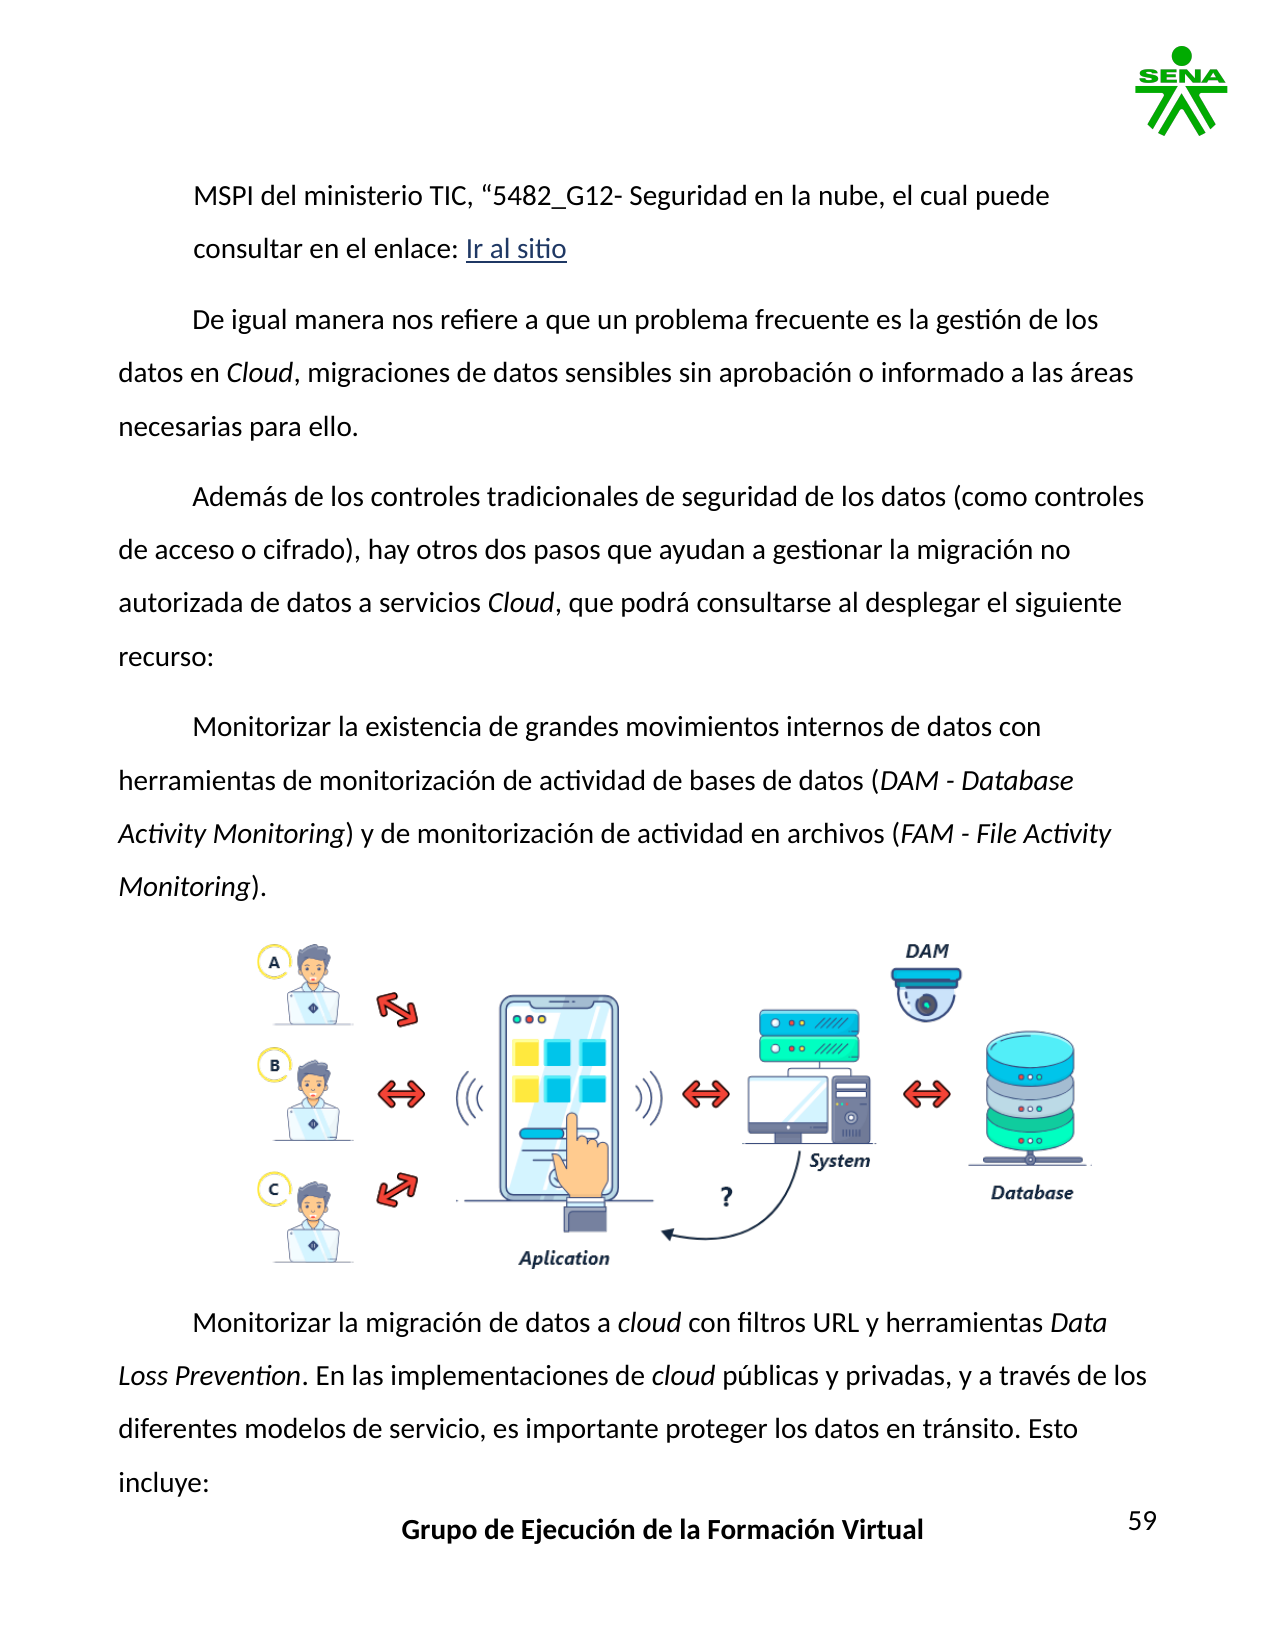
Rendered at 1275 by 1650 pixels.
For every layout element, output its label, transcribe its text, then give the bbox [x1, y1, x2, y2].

text Monitorizar la existencia de grandes movimientos internos de datos con herramientas de monitorización de actividad de bases de datos (DAM - Database Activity Monitoring) y de monitorización de actividad en archivos (FAM - File Activity Monitoring). [118, 708, 1157, 904]
text De igual manera nos refiere a que un problema frecuente es la gestión de los datos en Cloud, migraciones de datos sensibles sin aprobación o informado a las áreas necesarias para ello. [118, 301, 1157, 443]
text Además de los controles tradicionales de seguridad de los datos (como controles de acceso o cifrado), hay otros dos pasos que ayudan a gestionar la migración no autorizada de datos a servicios Cloud, que podrá consultarse al desplegar el siguiente recurso: [118, 478, 1157, 674]
picture [1135, 46, 1228, 136]
text Monitorizar la migración de datos a cloud con filtros URL y herramientas Data Loss Prevention. En las implementaciones de cloud públicas y privadas, y a través de los diferentes modelos de servicio, es importante proteger los datos en tránsito. Esto incluye: [118, 1304, 1157, 1499]
picture [257, 938, 1092, 1270]
